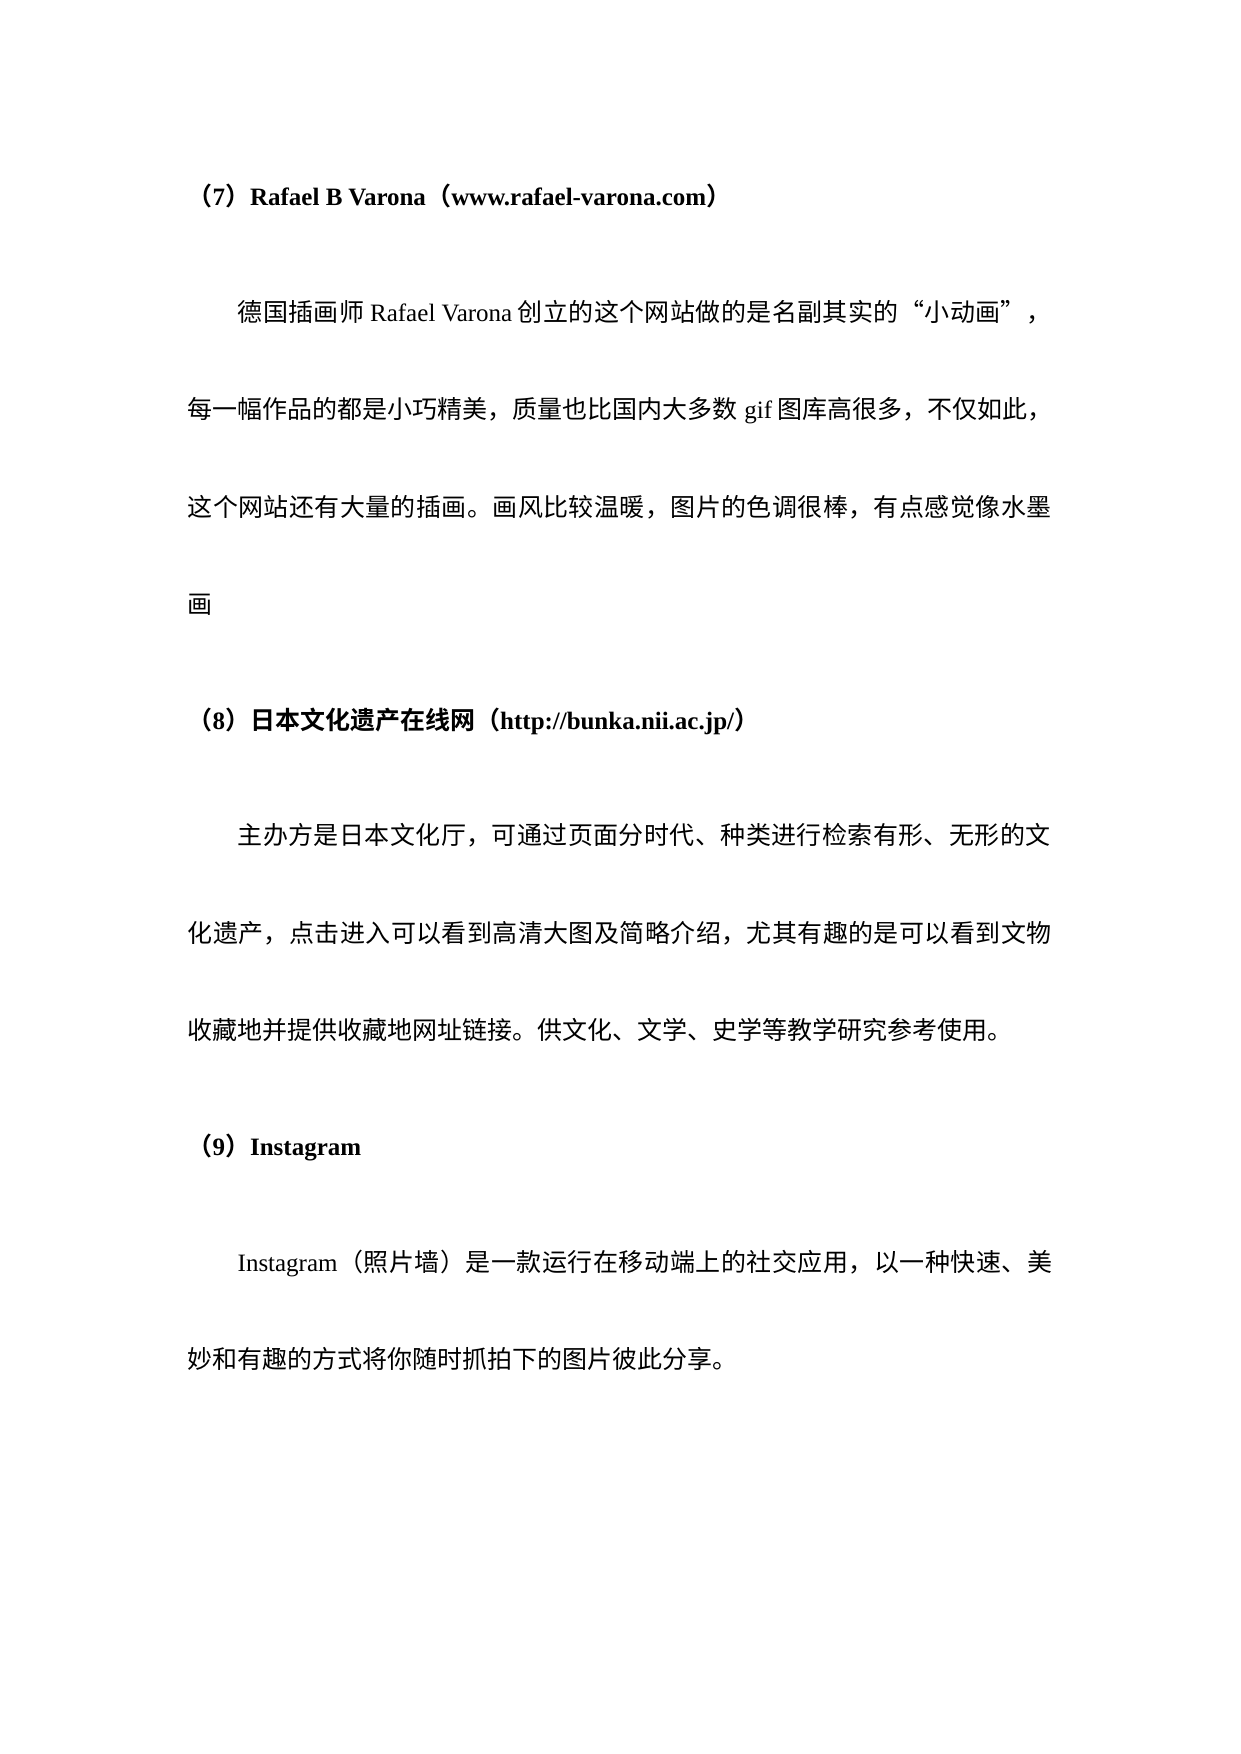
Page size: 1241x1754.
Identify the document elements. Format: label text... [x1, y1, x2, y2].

text Instagram（照片墙）是一款运行在移动端上的社交应用，以一种快速、美妙和有趣的方式将你随时抓拍下的图片彼此分享。 [187, 1228, 1053, 1390]
subtitle （9）Instagram [187, 1112, 1053, 1177]
subtitle （8）日本文化遗产在线网（http://bunka.nii.ac.jp/） [187, 686, 1053, 751]
subtitle （7）Rafael B Varona（www.rafael-varona.com） [187, 162, 1053, 227]
text 德国插画师Rafael Varona创立的这个网站做的是名副其实的“小动画”，每一幅作品的都是小巧精美，质量也比国内大多数gif图库高很多，不仅如此，这个网站还有大量的插画。画风比较温暖，图片的色调很棒，有点感觉像水墨画 [187, 278, 1053, 635]
text 主办方是日本文化厅，可通过页面分时代、种类进行检索有形、无形的文化遗产，点击进入可以看到高清大图及简略介绍，尤其有趣的是可以看到文物收藏地并提供收藏地网址链接。供文化、文学、史学等教学研究参考使用。 [187, 801, 1053, 1061]
